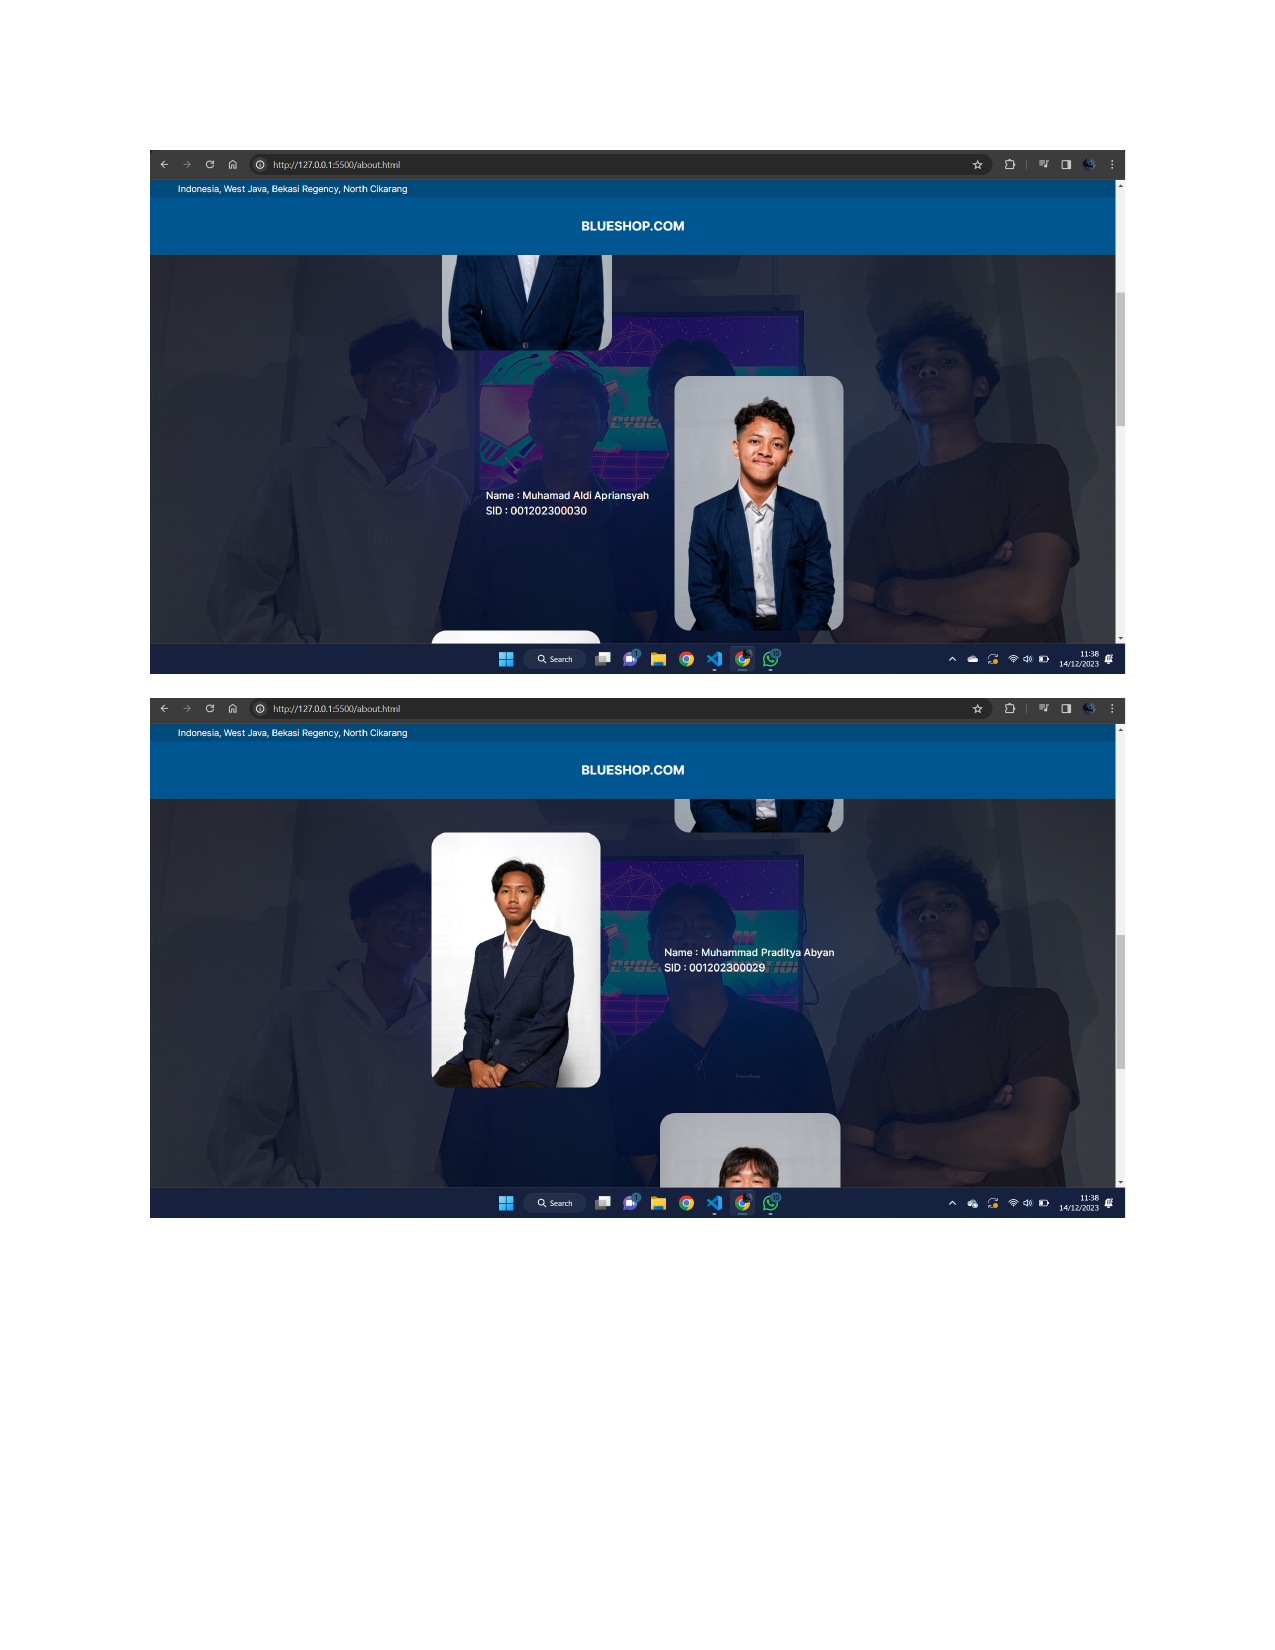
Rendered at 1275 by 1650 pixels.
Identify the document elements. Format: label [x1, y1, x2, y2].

picture [150, 698, 1125, 1218]
picture [150, 150, 1125, 674]
